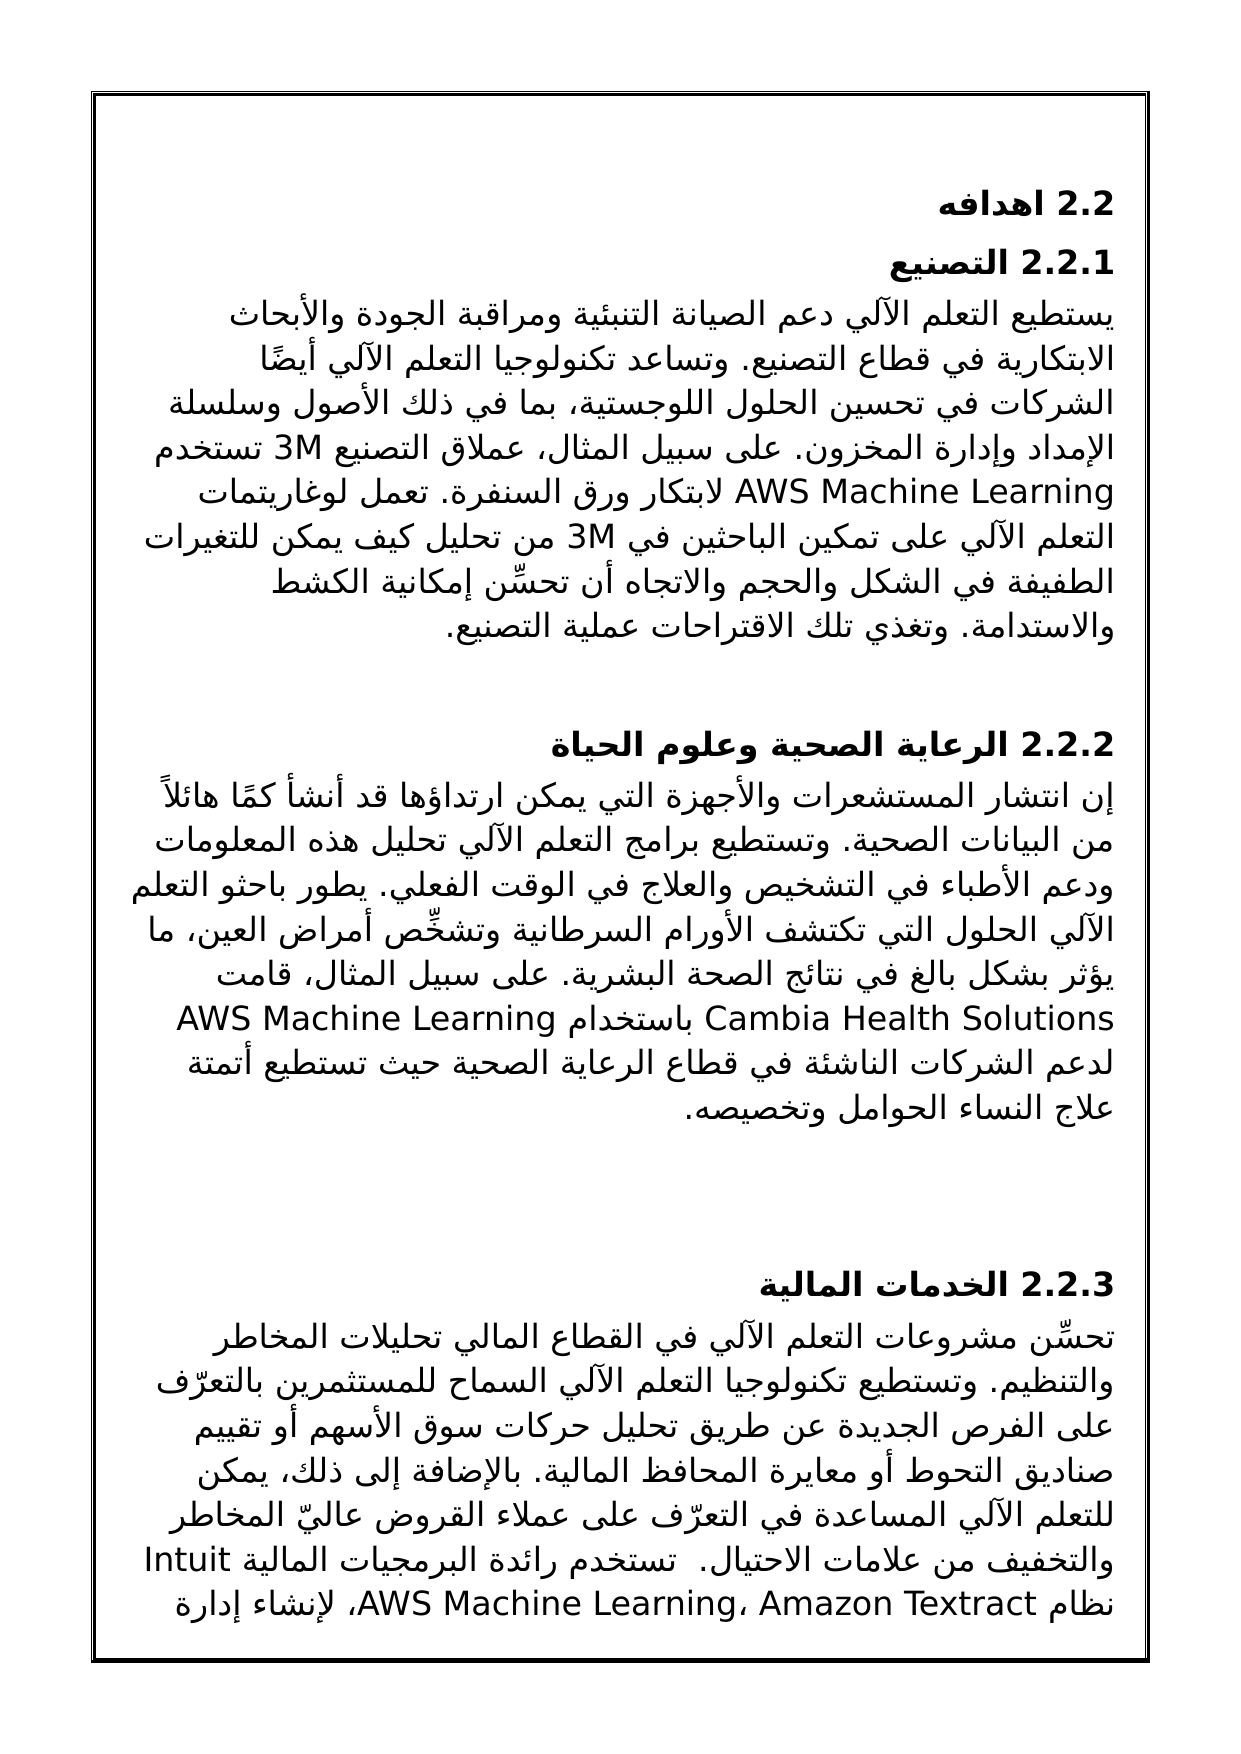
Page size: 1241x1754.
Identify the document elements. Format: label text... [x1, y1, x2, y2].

subtitle 2.2.1 التصنيع [125, 243, 1115, 282]
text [125, 1317, 1115, 1624]
text 2.2 اهدافه [125, 184, 1115, 223]
text إن انتشار المستشعرات والأجهزة التي يمكن ارتداؤها قد أنشأ كمًا هائلاً من البيانات الصحية. وتستطيع برامج التعلم الآلي تحليل هذه المعلومات ودعم الأطباء في التشخيص والعلاج في الوقت الفعلي. يطور باحثو التعلم الآلي الحلول التي تكتشف الأورام السرطانية وتشخِّص أمراض العين، ما يؤثر بشكل بالغ في نتائج الصحة البشرية. على سبيل المثال، قامت Cambia Health Solutions باستخدام AWS Machine Learning لدعم الشركات الناشئة في قطاع الرعاية الصحية حيث تستطيع أتمتة علاج النساء الحوامل وتخصيصه. [125, 776, 1115, 1127]
subtitle 2.2.3 الخدمات المالية [125, 1266, 1115, 1305]
text يستطيع التعلم الآلي دعم الصيانة التنبئية ومراقبة الجودة والأبحاث الابتكارية في قطاع التصنيع. وتساعد تكنولوجيا التعلم الآلي أيضًا الشركات في تحسين الحلول اللوجستية، بما في ذلك الأصول وسلسلة الإمداد وإدارة المخزون. على سبيل المثال، عملاق التصنيع 3M تستخدم AWS Machine Learning لابتكار ورق السنفرة. تعمل لوغاريتمات التعلم الآلي على تمكين الباحثين في 3M من تحليل كيف يمكن للتغيرات الطفيفة في الشكل والحجم والاتجاه أن تحسِّن إمكانية الكشط والاستدامة. وتغذي تلك الاقتراحات عملية التصنيع. [125, 294, 1115, 646]
subtitle 2.2.2 الرعاية الصحية وعلوم الحياة [125, 725, 1115, 764]
